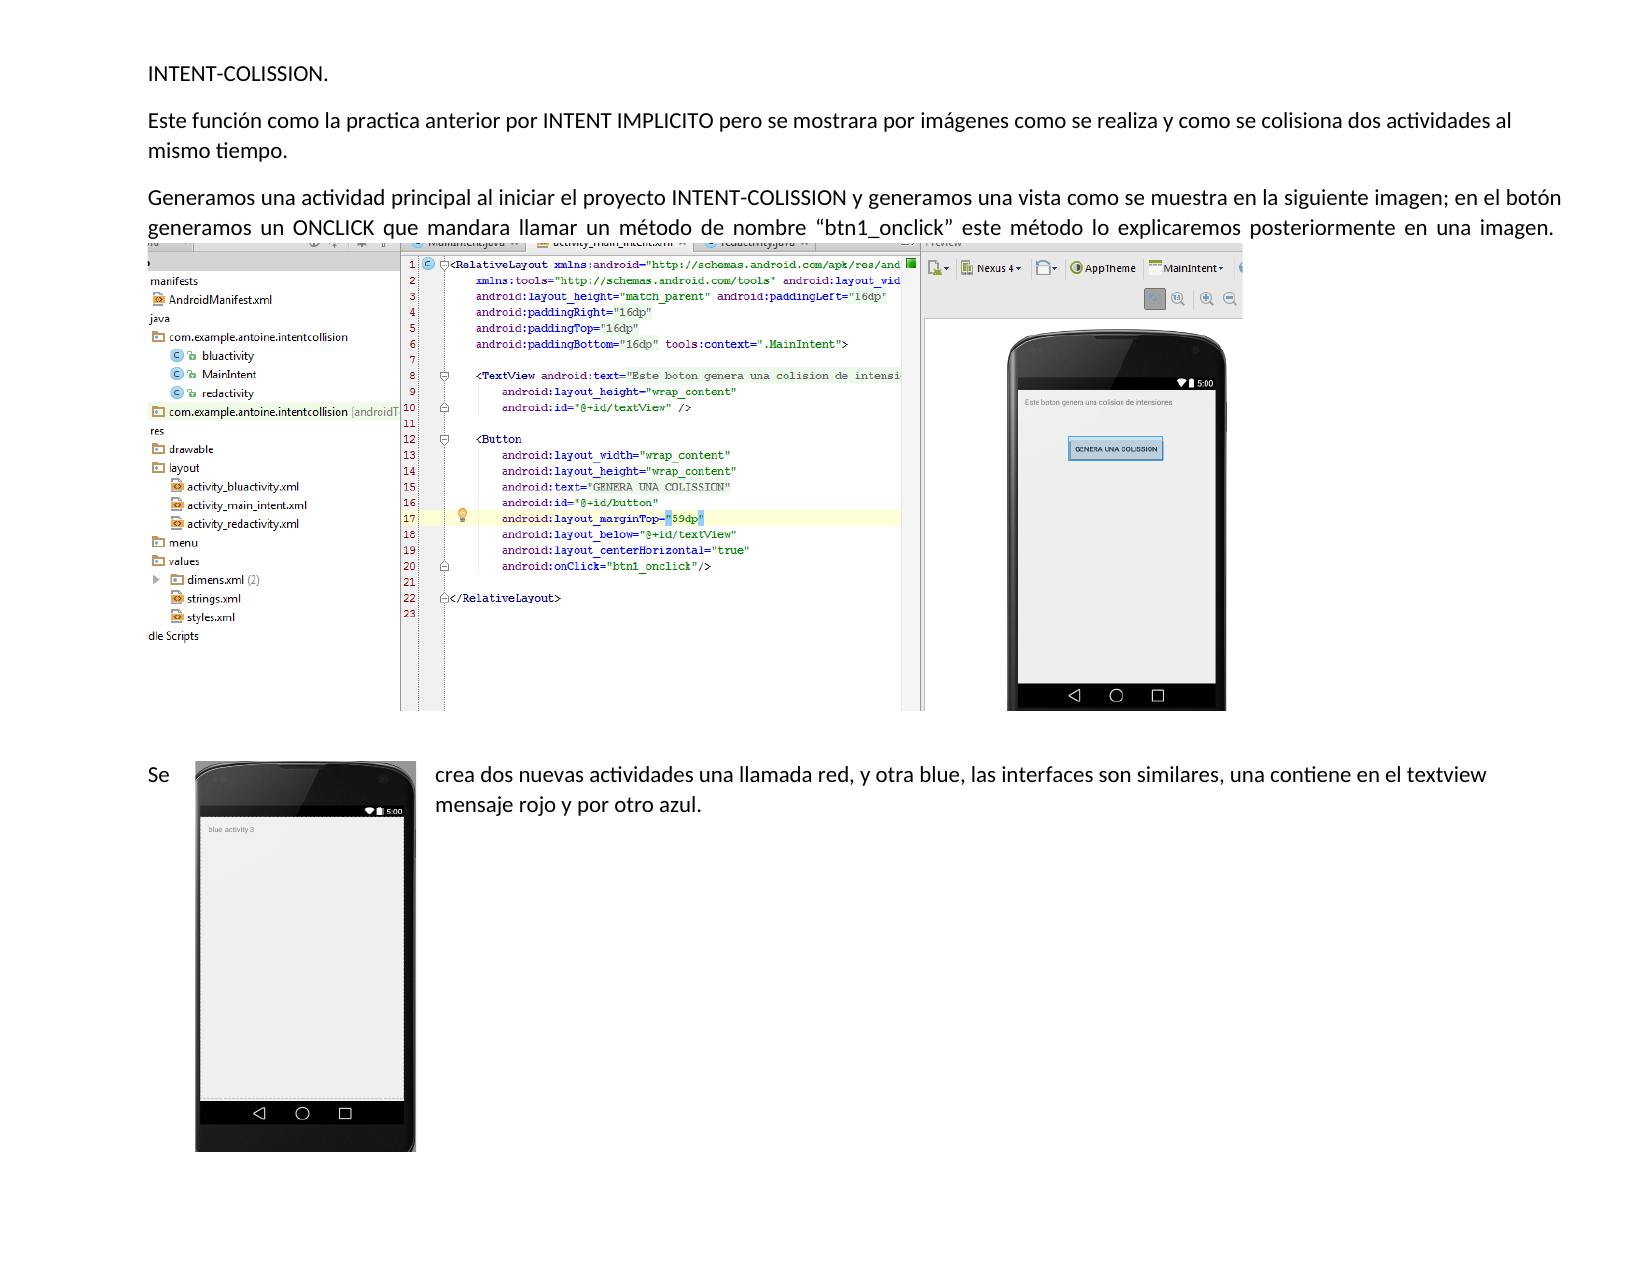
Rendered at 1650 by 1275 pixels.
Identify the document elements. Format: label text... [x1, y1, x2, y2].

picture [195, 761, 417, 1152]
picture [147, 243, 1243, 711]
text INTENT-COLISSION. [148, 59, 1565, 87]
text Este función como la practica anterior por INTENT IMPLICITO pero se mostrara por imágenes como se realiza y como se colisiona dos actividades al mismo tiempo. [148, 106, 1565, 164]
text Se crea dos nuevas actividades una llamada red, y otra blue, las interfaces son similares, una contiene en el textview mensaje rojo y por otro azul. [148, 760, 1565, 818]
